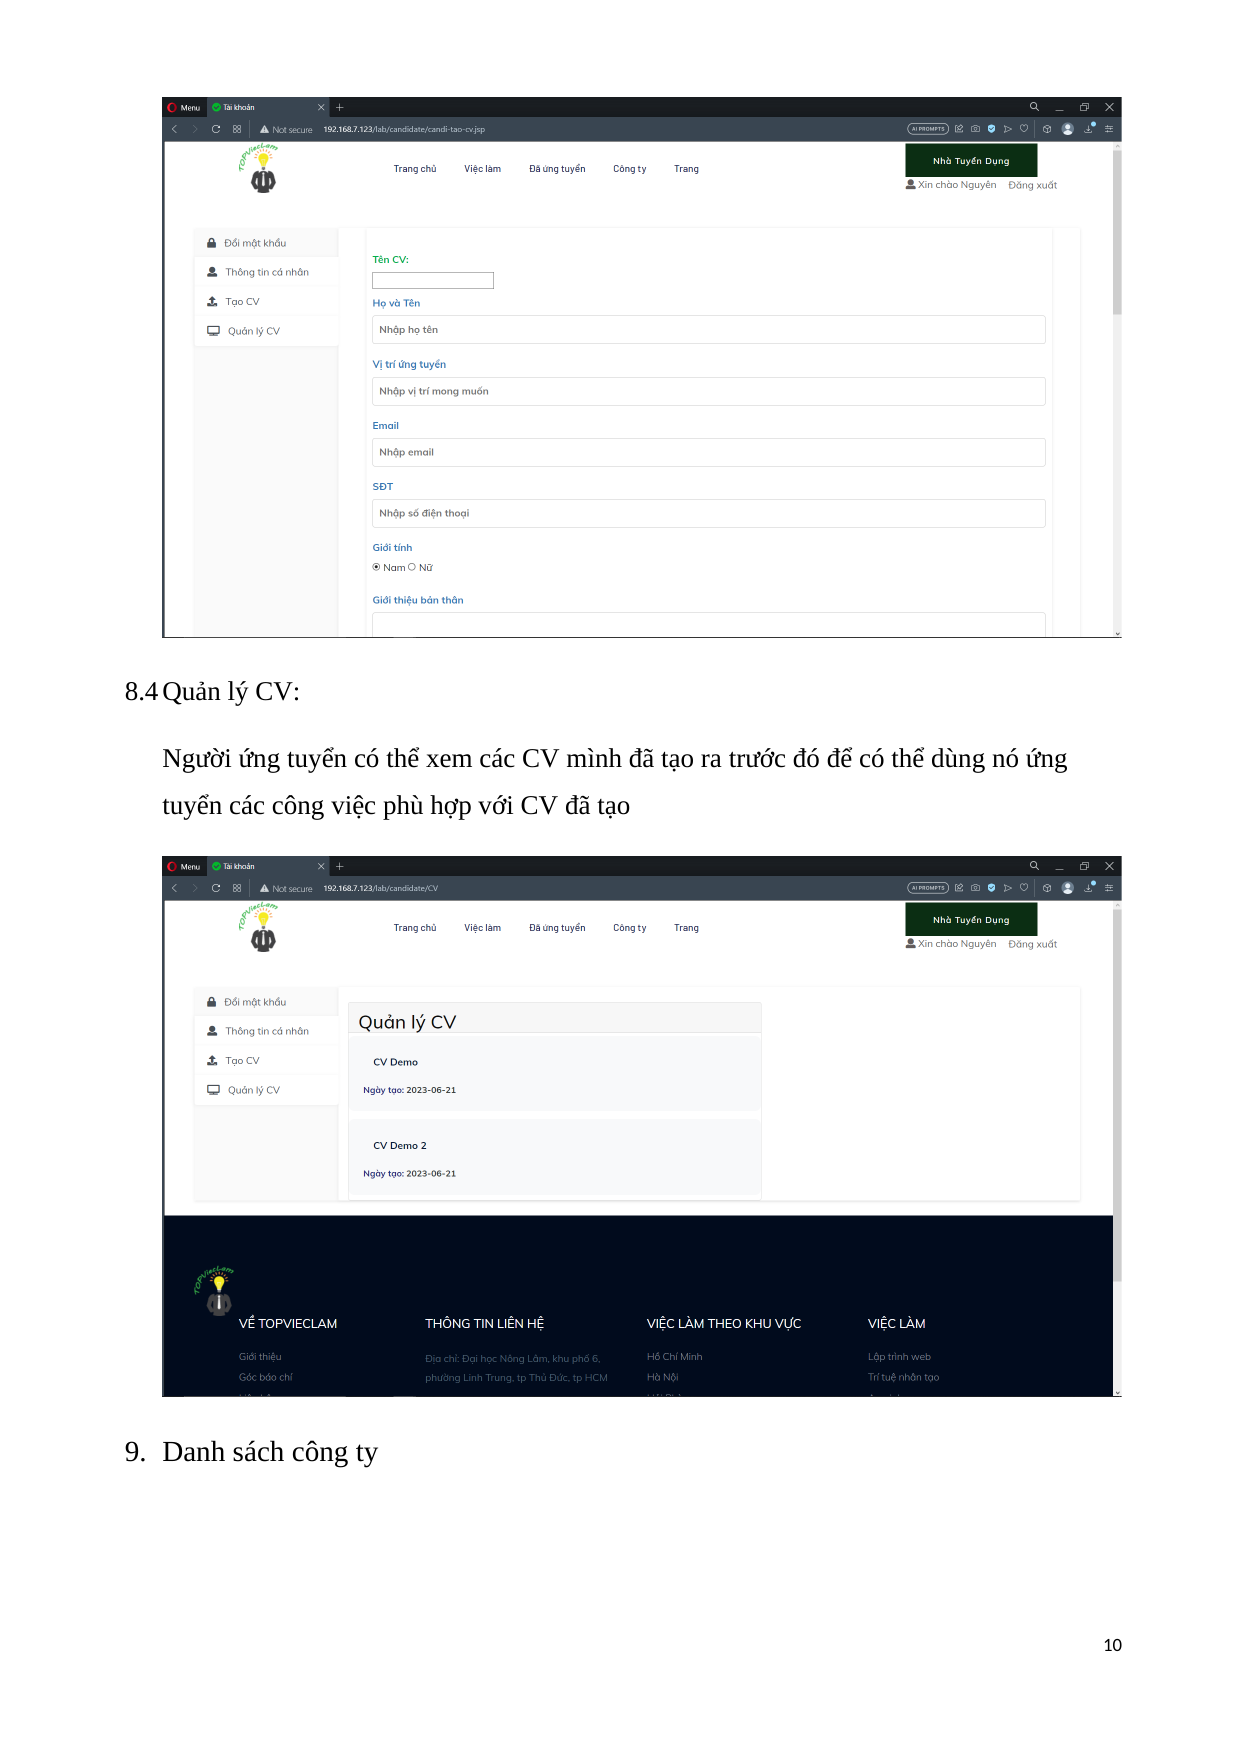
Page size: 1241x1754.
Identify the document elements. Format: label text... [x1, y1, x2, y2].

picture [162, 97, 1122, 638]
text Người ứng tuyển có thể xem các CV mình đã tạo ra trước đó để có thể dùng nó ứng tuyển các công việc phù hợp với CV đã tạo [162, 742, 1122, 820]
list Danh sách công ty [124, 1434, 1122, 1467]
list Quản lý CV: [124, 675, 1122, 706]
picture [162, 856, 1122, 1397]
